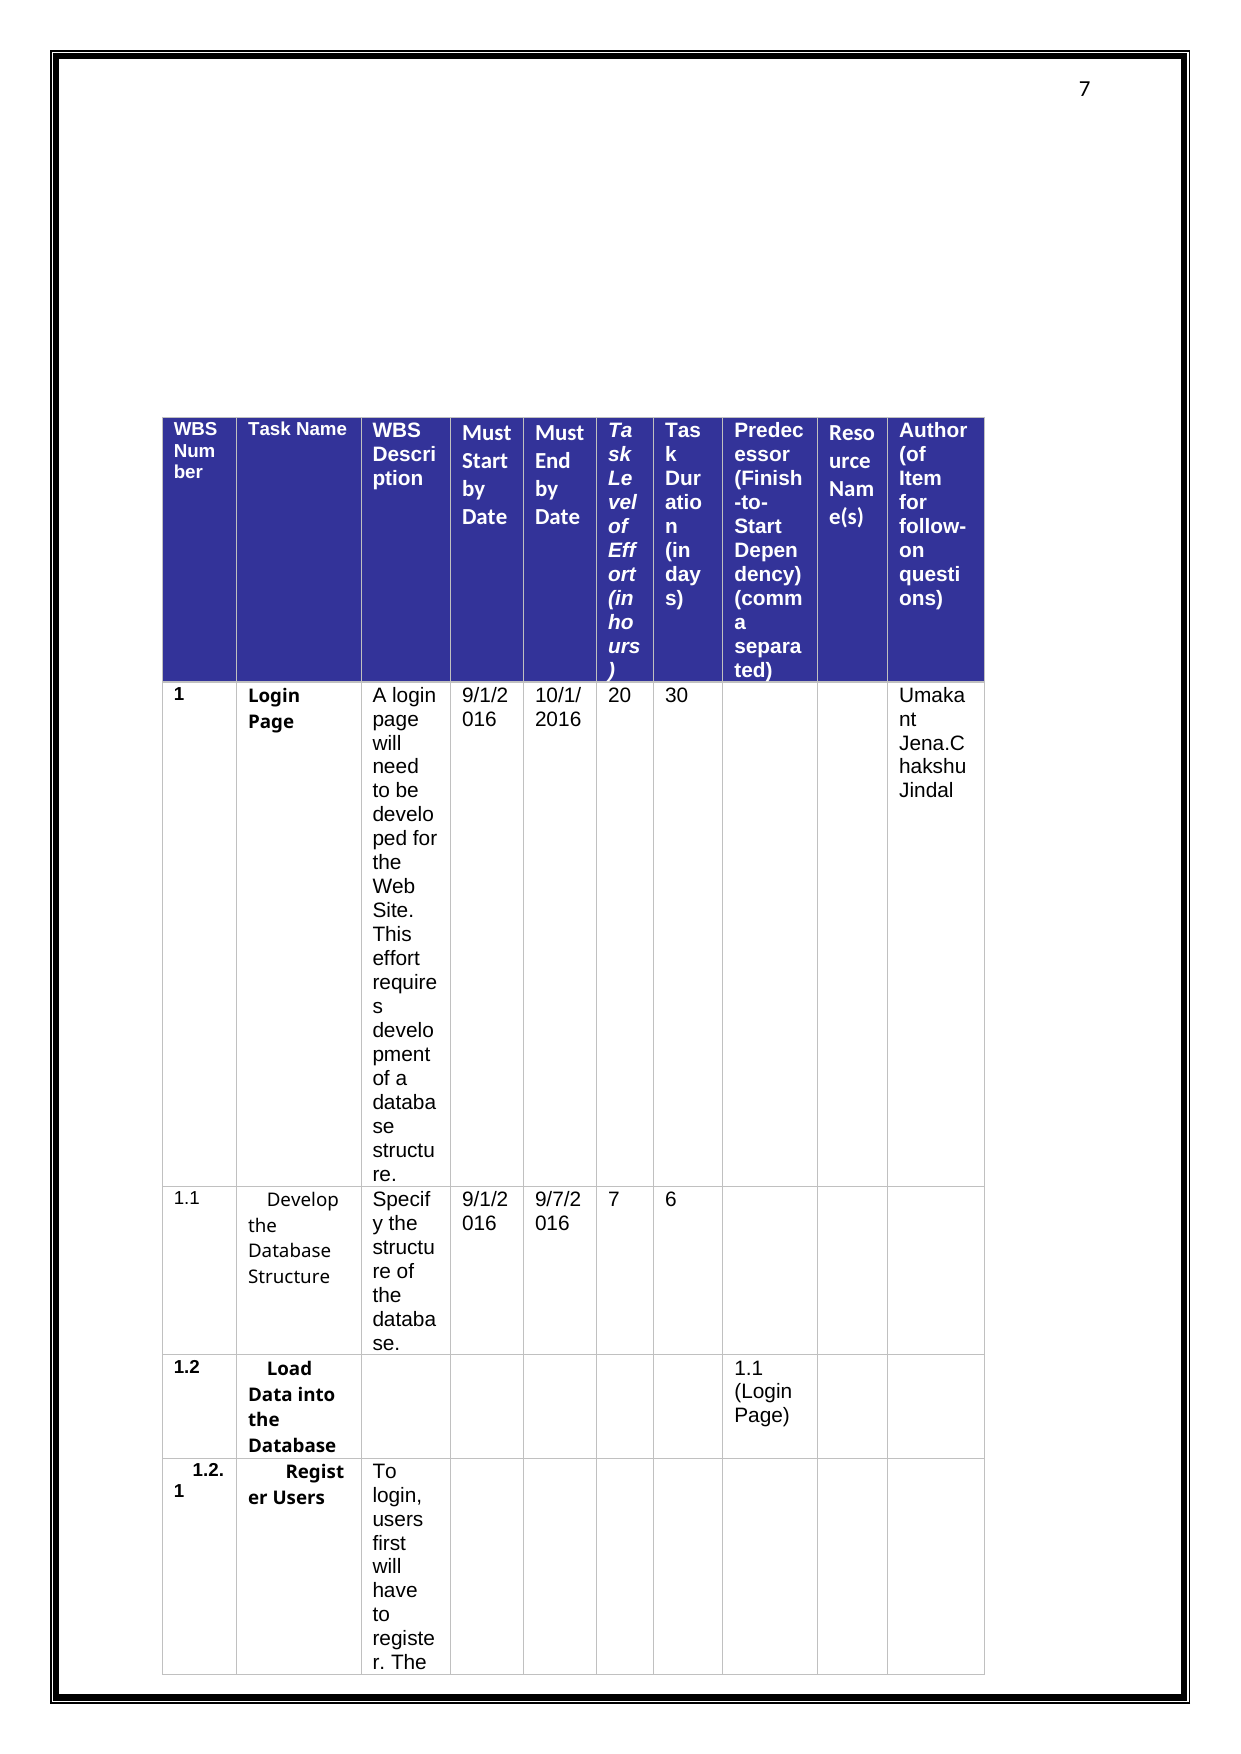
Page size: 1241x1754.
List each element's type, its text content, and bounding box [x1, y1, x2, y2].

table_header Task Name [237, 418, 361, 681]
table_cell Load Data into the Database [237, 1355, 361, 1457]
table_cell A login page will need to be developed for the Web Site. This effort requires development of a database structure. [362, 683, 450, 1186]
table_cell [362, 1459, 450, 1674]
table_cell 1.1 [163, 1187, 236, 1354]
table_cell [888, 1459, 984, 1674]
table_cell Specify the structure of the database. [362, 1187, 450, 1354]
table_cell 9/1/2016 [451, 1187, 523, 1354]
table_cell 1 [163, 683, 236, 1186]
table_cell 10/1/2016 [524, 683, 596, 1186]
table_header Must End by Date [524, 418, 596, 681]
table_header Predecessor (Finish-to-Start Dependency) (comma separated) [723, 418, 817, 681]
table_header Author (of Item for follow-on questions) [888, 418, 984, 681]
table_header Resource Name(s) [818, 418, 887, 681]
table_cell Register Users [237, 1459, 361, 1674]
table_cell Login Page [237, 683, 361, 1186]
table_cell [818, 1355, 887, 1457]
table_cell [654, 1459, 722, 1674]
table_header Must Start by Date [451, 418, 523, 681]
table_cell [524, 1355, 596, 1457]
table_cell [723, 1187, 817, 1354]
table_header Task Duration (in days) [654, 418, 722, 681]
table_header WBS Description [362, 418, 450, 681]
table_cell [818, 683, 887, 1186]
table_cell [818, 1459, 887, 1674]
table_cell 30 [654, 683, 722, 1186]
table_cell [888, 1355, 984, 1457]
table_cell 9/1/2016 [451, 683, 523, 1186]
table_cell Develop the Database Structure [237, 1187, 361, 1354]
table_cell 20 [597, 683, 653, 1186]
table_cell 1.2 [163, 1355, 236, 1457]
table_cell [818, 1187, 887, 1354]
table_cell [597, 1459, 653, 1674]
table_cell 6 [654, 1187, 722, 1354]
table_cell [654, 1355, 722, 1457]
table_header WBS Number [163, 418, 236, 681]
table_cell [723, 683, 817, 1186]
table_cell [723, 1459, 817, 1674]
table_cell [362, 1355, 450, 1457]
table_cell 1.1 (Login Page) [723, 1355, 817, 1457]
table_cell 9/7/2016 [524, 1187, 596, 1354]
table_cell 7 [597, 1187, 653, 1354]
table_cell [524, 1459, 596, 1674]
table_cell 1.2.1 [163, 1459, 236, 1674]
table_cell [451, 1459, 523, 1674]
table_cell [597, 1355, 653, 1457]
table_cell [451, 1355, 523, 1457]
table_cell [888, 1187, 984, 1354]
table_header Task Level of Effort (in hours) [597, 418, 653, 681]
table_cell Umakant Jena.Chakshu Jindal [888, 683, 984, 1186]
